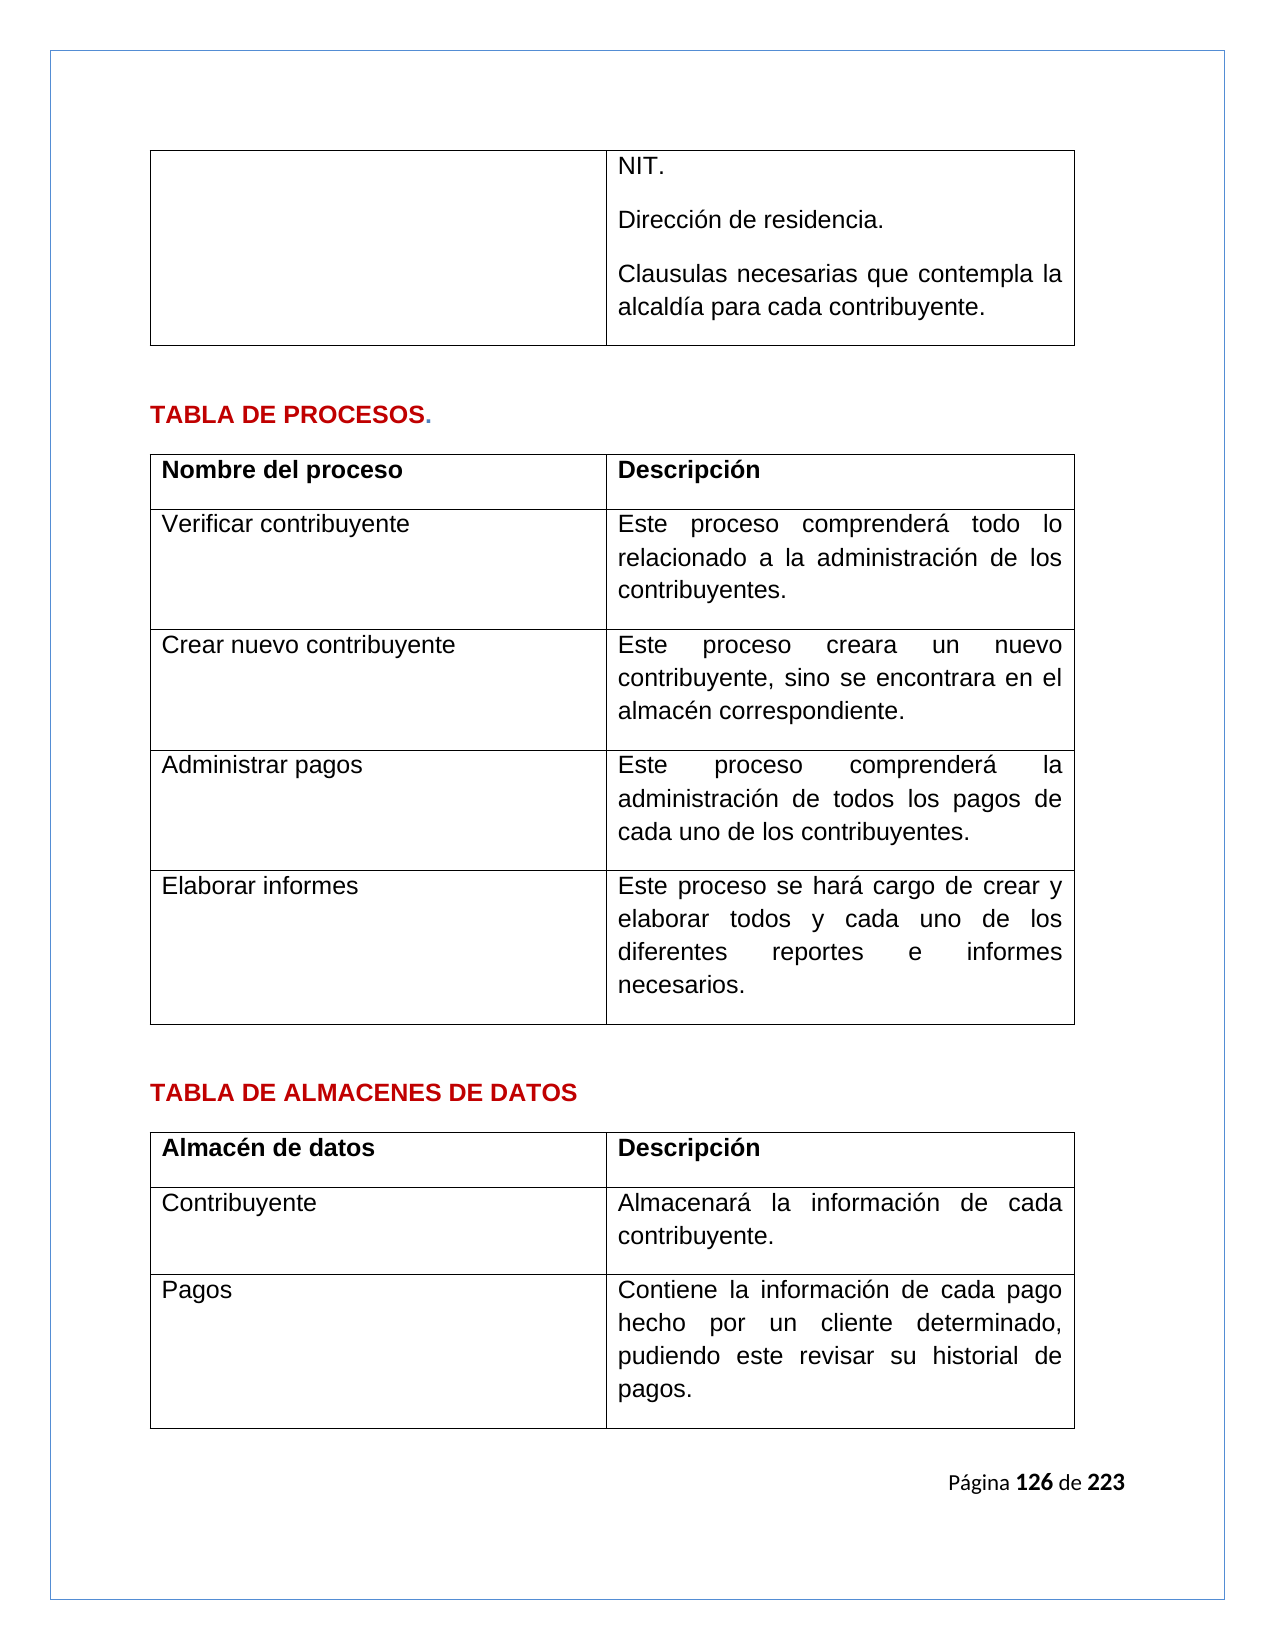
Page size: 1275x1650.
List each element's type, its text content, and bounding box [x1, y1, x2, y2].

table_header Descripción [607, 455, 1074, 508]
table_cell Este proceso creara un nuevo contribuyente, sino se encontrara en el almacén correspondiente. [607, 630, 1074, 749]
table_cell Crear nuevo contribuyente [151, 630, 606, 749]
table_cell Contribuyente [151, 1188, 606, 1274]
table_cell Contiene la información de cada pago hecho por un cliente determinado, pudiendo este revisar su historial de pagos. [607, 1275, 1074, 1428]
text TABLA DE ALMACENES DE DATOS [150, 1078, 1125, 1107]
table_cell Administrar pagos [151, 751, 606, 870]
table_cell Este proceso comprenderá la administración de todos los pagos de cada uno de los contribuyentes. [607, 751, 1074, 870]
table_cell Este proceso se hará cargo de crear y elaborar todos y cada uno de los diferentes reportes e informes necesarios. [607, 871, 1074, 1023]
table_cell Pagos [151, 1275, 606, 1428]
table_cell Verificar contribuyente [151, 510, 606, 629]
table_header Nombre del proceso [151, 455, 606, 508]
table_cell Almacenará la información de cada contribuyente. [607, 1188, 1074, 1274]
table_cell Elaborar informes [151, 871, 606, 1023]
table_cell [607, 151, 1074, 345]
table_cell Este proceso comprenderá todo lo relacionado a la administración de los contribuyentes. [607, 510, 1074, 629]
table_header Almacén de datos [151, 1133, 606, 1187]
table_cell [151, 151, 606, 345]
text TABLA DE PROCESOS. [150, 400, 1125, 429]
table_header Descripción [607, 1133, 1074, 1187]
